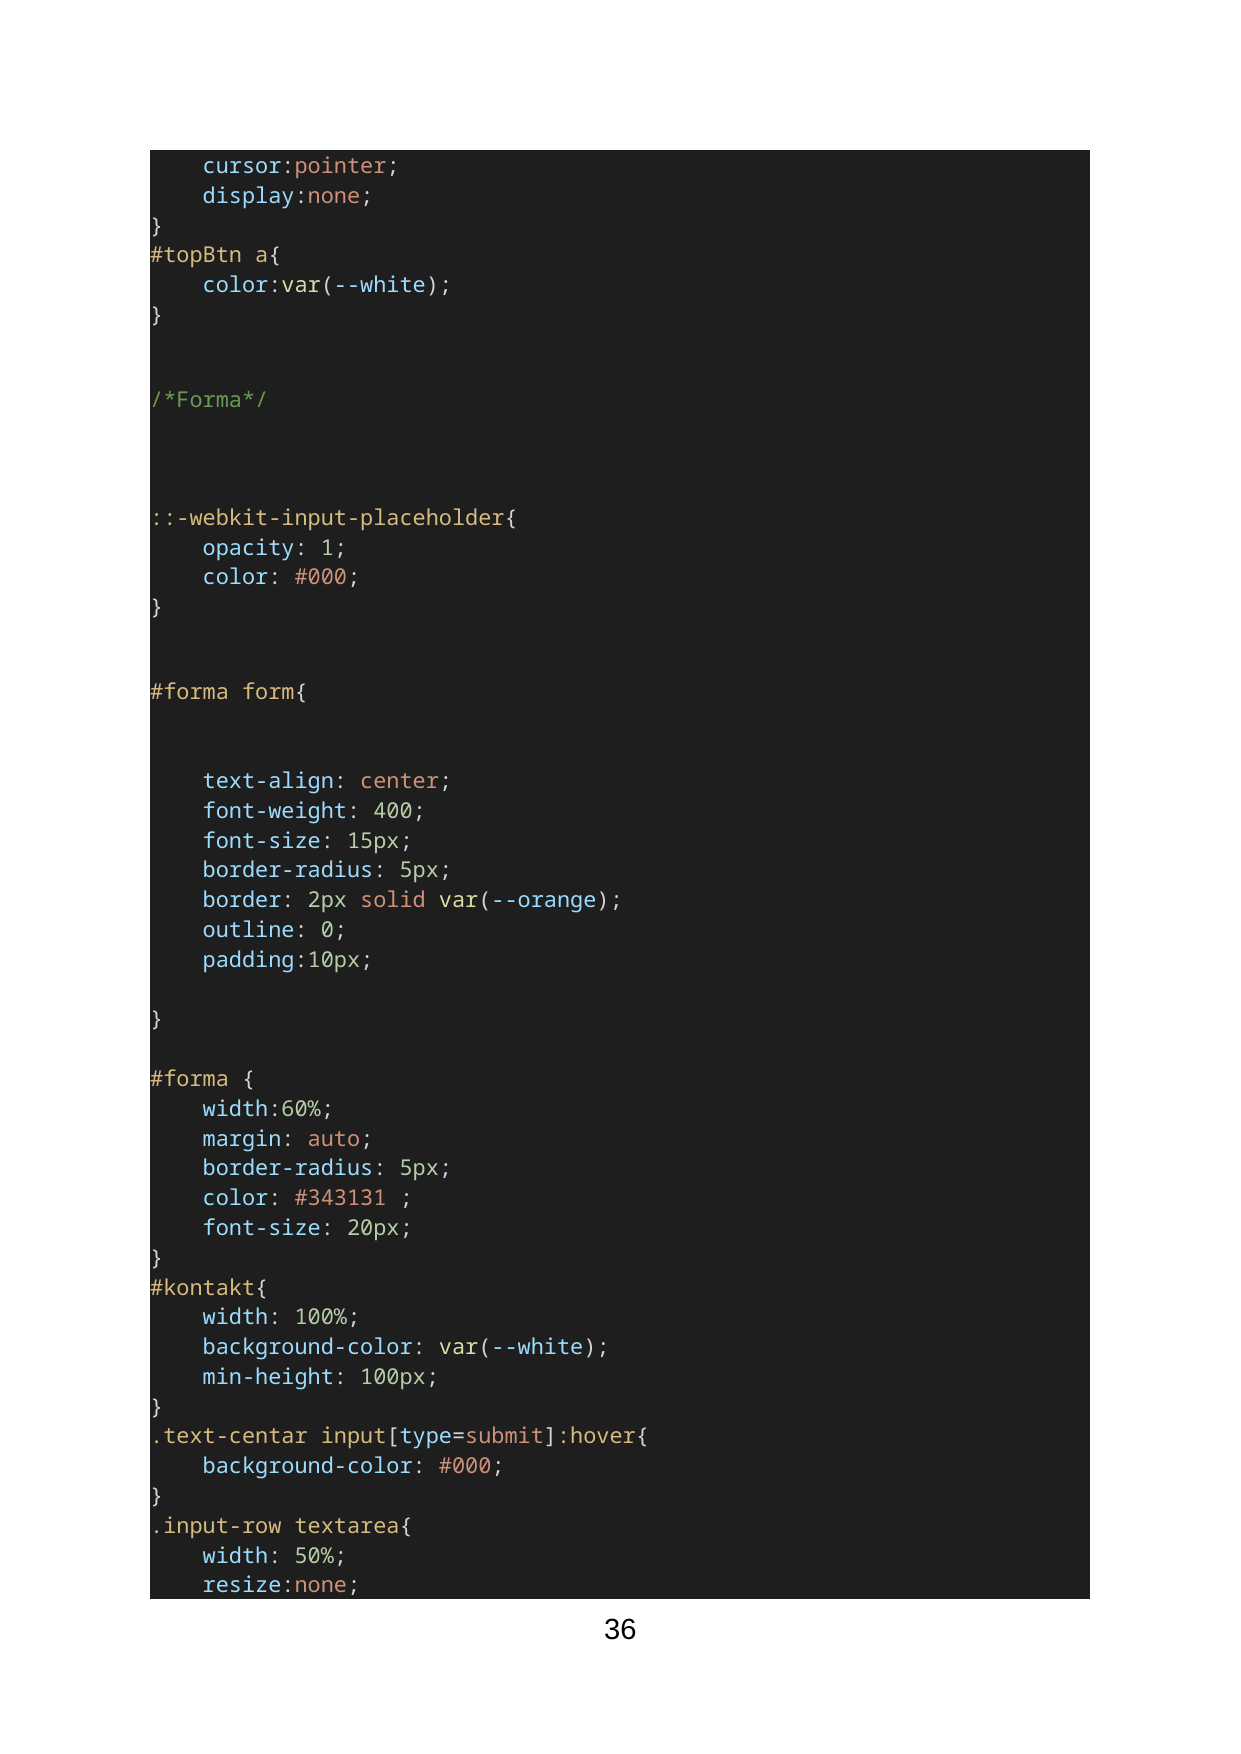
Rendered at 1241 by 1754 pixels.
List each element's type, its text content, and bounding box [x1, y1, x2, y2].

text background-color: #000; [150, 1450, 1090, 1480]
text } [150, 209, 1090, 239]
text } [150, 1242, 1090, 1271]
text #forma { [150, 1063, 1090, 1093]
text } [150, 1391, 1090, 1420]
text background-color: var(--white); [150, 1331, 1090, 1361]
text outline: 0; [150, 914, 1090, 944]
text #forma form{ [150, 676, 1090, 705]
text ::-webkit-input-placeholder{ [150, 502, 1090, 531]
text color: #343131 ; [150, 1182, 1090, 1212]
text display:none; [150, 180, 1090, 209]
text text-align: center; [150, 765, 1090, 795]
text #topBtn a{ [150, 239, 1090, 269]
text /*Forma*/ [150, 383, 1090, 413]
text color: #000; [150, 561, 1090, 591]
text margin: auto; [150, 1122, 1090, 1152]
text } [150, 1480, 1090, 1510]
text padding:10px; [150, 944, 1090, 973]
text font-weight: 400; [150, 795, 1090, 824]
text opacity: 1; [150, 531, 1090, 561]
text border-radius: 5px; [150, 854, 1090, 884]
text min-height: 100px; [150, 1361, 1090, 1391]
text color:var(--white); [150, 269, 1090, 299]
text resize:none; [150, 1569, 1090, 1599]
text } [150, 591, 1090, 621]
text width: 100%; [150, 1301, 1090, 1331]
text width: 50%; [150, 1539, 1090, 1569]
text .input-row textarea{ [150, 1510, 1090, 1539]
text width:60%; [150, 1093, 1090, 1122]
text .text-centar input[type=submit]:hover{ [150, 1420, 1090, 1450]
text font-size: 20px; [150, 1212, 1090, 1242]
text #kontakt{ [150, 1271, 1090, 1301]
text cursor:pointer; [150, 150, 1090, 180]
text } [150, 1003, 1090, 1033]
text border-radius: 5px; [150, 1152, 1090, 1182]
text border: 2px solid var(--orange); [150, 884, 1090, 914]
text } [150, 299, 1090, 329]
text font-size: 15px; [150, 824, 1090, 854]
